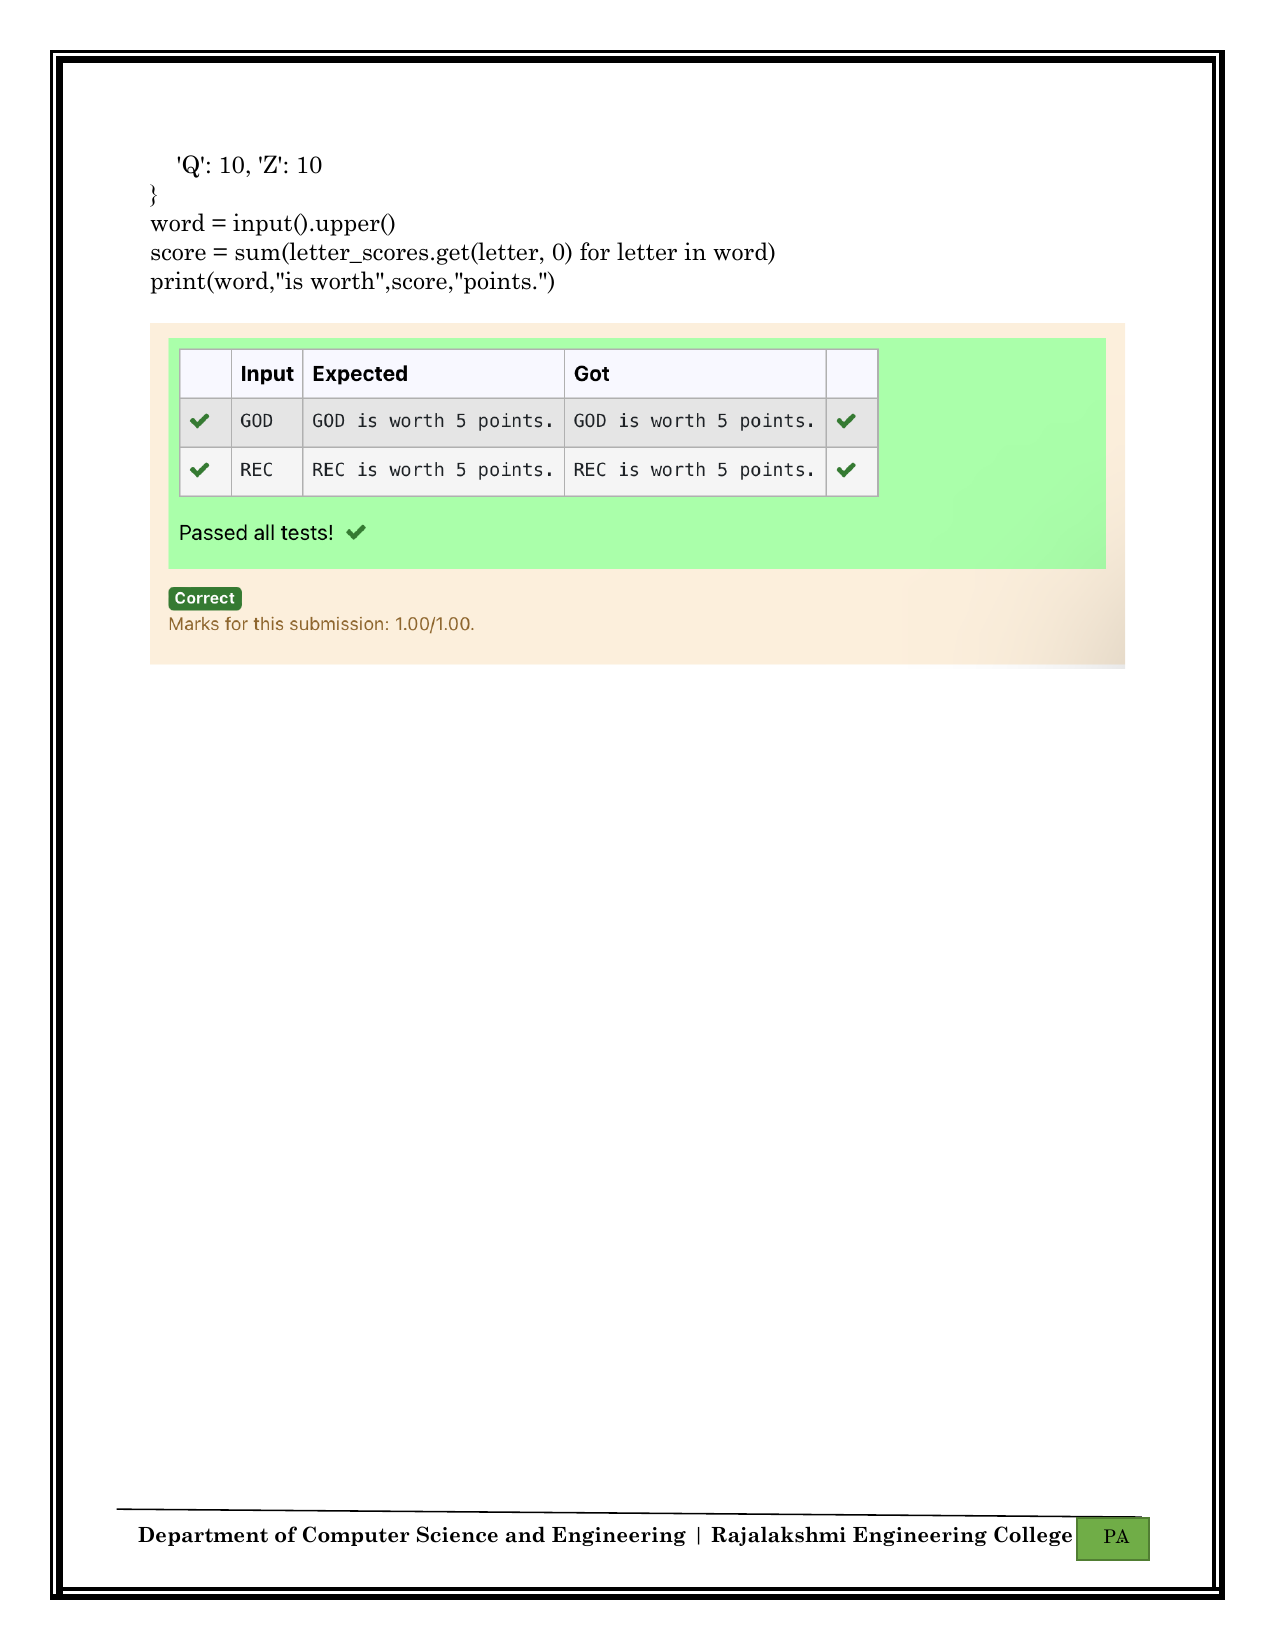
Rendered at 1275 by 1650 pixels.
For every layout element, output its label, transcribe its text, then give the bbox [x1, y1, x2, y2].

picture [150, 323, 1125, 669]
text print(word,"is worth",score,"points.") [150, 265, 1125, 294]
text 'Q': 10, 'Z': 10 [150, 150, 1125, 179]
text word = input().upper() [150, 208, 1125, 237]
text } [150, 179, 1125, 208]
text score = sum(letter_scores.get(letter, 0) for letter in word) [150, 237, 1125, 265]
